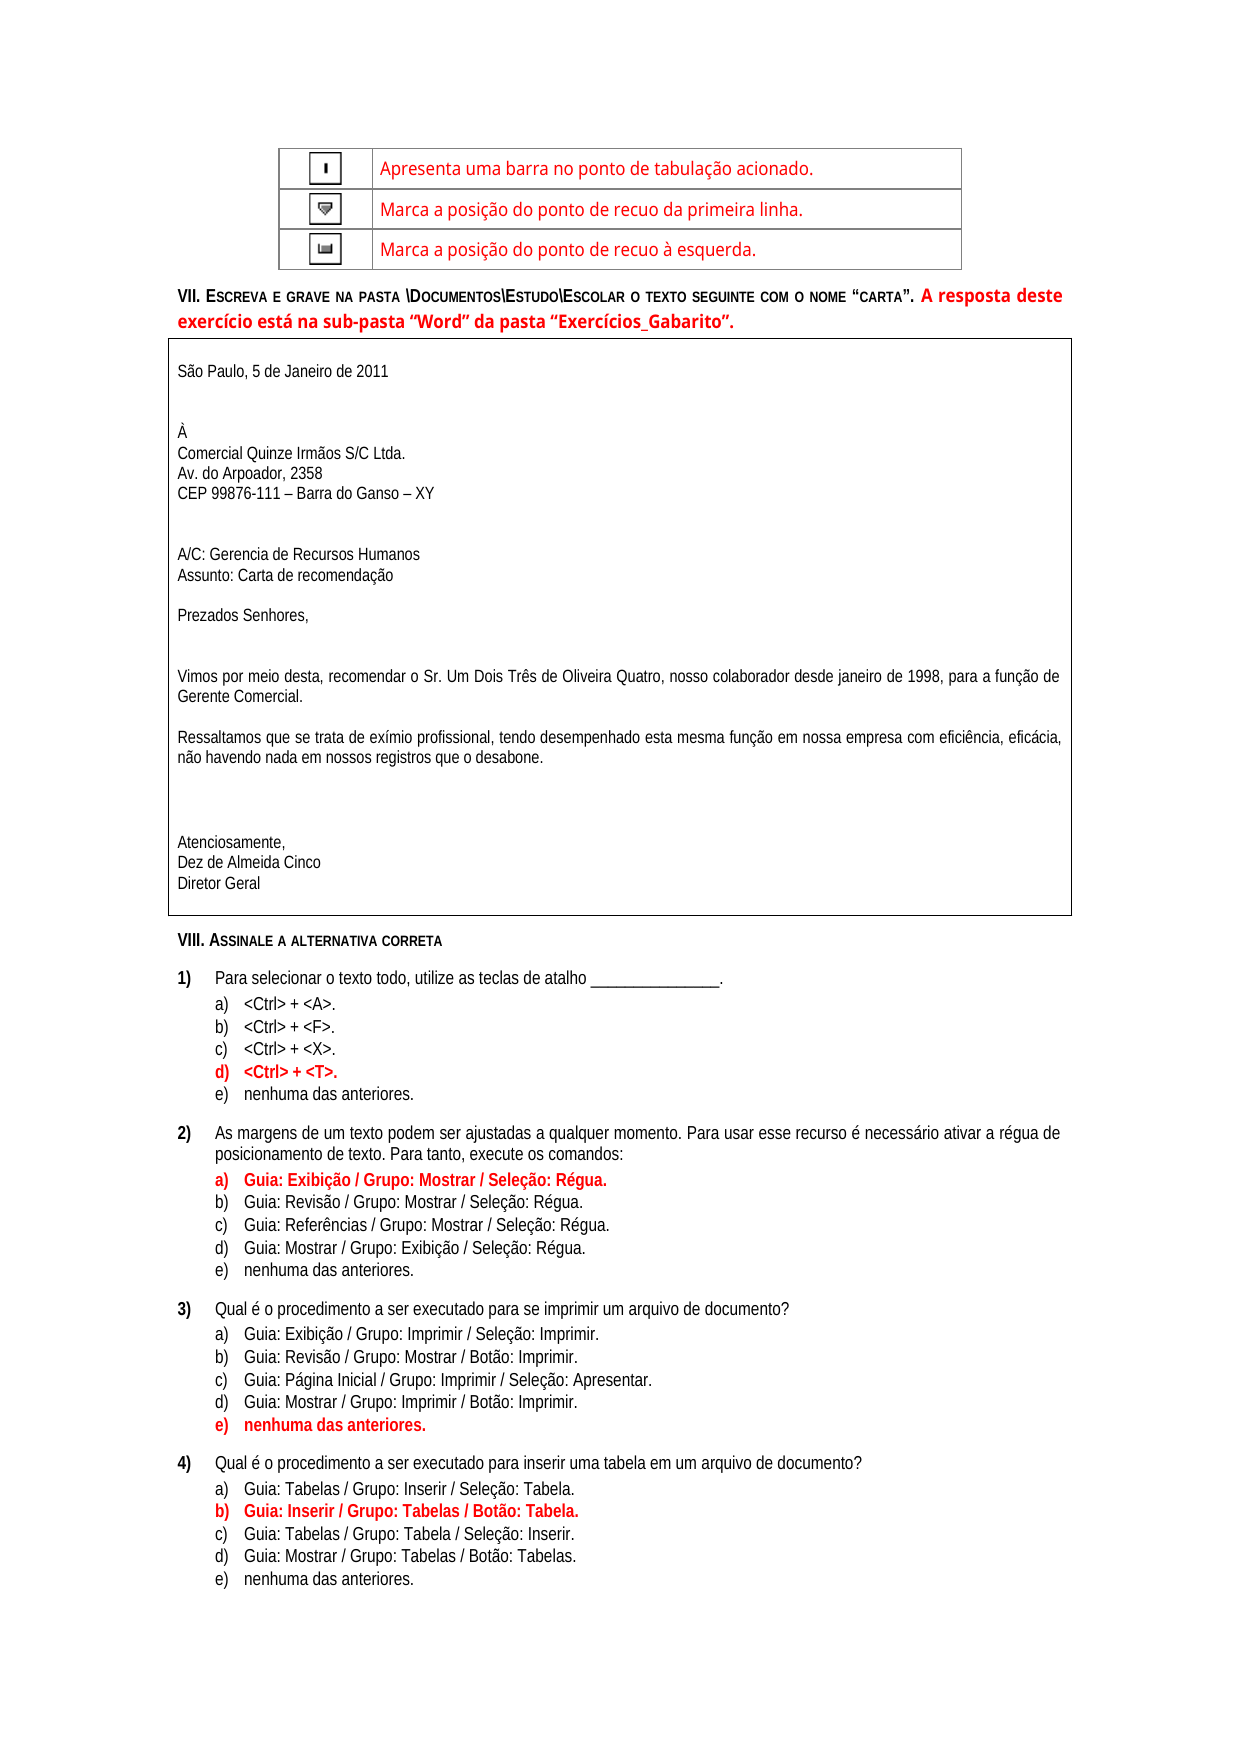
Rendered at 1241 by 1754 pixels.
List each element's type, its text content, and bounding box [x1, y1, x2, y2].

text Vimos por meio desta, recomendar o Sr. Um Dois Três de Oliveira Quatro, nosso colaborador desde janeiro de 1998, para a função de Gerente Comercial. [177, 666, 1063, 707]
list Qual é o procedimento a ser executado para inserir uma tabela em um arquivo de documento? [177, 1452, 1063, 1473]
text À [177, 422, 1063, 442]
text c) Guia: Tabelas / Grupo: Tabela / Seleção: Inserir. [215, 1523, 1063, 1544]
text d) Guia: Mostrar / Grupo: Imprimir / Botão: Imprimir. [215, 1391, 1063, 1413]
table_cell Apresenta uma barra no ponto de tabulação acionado. [373, 149, 961, 188]
text VIII. Assinale a alternativa correta [177, 929, 1063, 951]
text São Paulo, 5 de Janeiro de 2011 [177, 361, 1063, 382]
text b) Guia: Revisão / Grupo: Mostrar / Seleção: Régua. [215, 1191, 1063, 1213]
text Atenciosamente, [177, 832, 1063, 852]
text VII. Escreva e grave na pasta \Documentos\Estudo\Escolar o texto seguinte com o nome “carta”. A resposta deste exercício está na sub-pasta “Word” da pasta “Exercícios_Gabarito”. [177, 283, 1063, 334]
list Qual é o procedimento a ser executado para se imprimir um arquivo de documento? [177, 1297, 1063, 1319]
text a) <Ctrl> + <A>. [215, 993, 1063, 1014]
text Assunto: Carta de recomendação [177, 564, 1063, 585]
text a) Guia: Exibição / Grupo: Imprimir / Seleção: Imprimir. [215, 1323, 1063, 1345]
text c) Guia: Referências / Grupo: Mostrar / Seleção: Régua. [215, 1214, 1063, 1236]
text c) Guia: Página Inicial / Grupo: Imprimir / Seleção: Apresentar. [215, 1368, 1063, 1390]
table_cell Marca a posição do ponto de recuo à esquerda. [373, 230, 961, 268]
text a) Guia: Tabelas / Grupo: Inserir / Seleção: Tabela. [215, 1478, 1063, 1499]
table_cell [280, 190, 372, 228]
text Ressaltamos que se trata de exímio profissional, tendo desempenhado esta mesma função em nossa empresa com eficiência, eficácia, não havendo nada em nossos registros que o desabone. [177, 727, 1063, 767]
text A/C: Gerencia de Recursos Humanos [177, 544, 1063, 564]
text Prezados Senhores, [177, 605, 1063, 625]
text CEP 99876-111 – Barra do Ganso – XY [177, 483, 1063, 503]
picture [309, 233, 342, 265]
table_cell Marca a posição do ponto de recuo da primeira linha. [373, 190, 961, 228]
text e) nenhuma das anteriores. [215, 1083, 1063, 1105]
text d) Guia: Mostrar / Grupo: Exibição / Seleção: Régua. [215, 1237, 1063, 1258]
picture [309, 152, 342, 185]
list Para selecionar o texto todo, utilize as teclas de atalho _______________. [177, 967, 1063, 989]
list As margens de um texto podem ser ajustadas a qualquer momento. Para usar esse recurso é necessário ativar a régua de posicionamento de texto. Para tanto, execute os comandos: [177, 1122, 1063, 1165]
text a) Guia: Exibição / Grupo: Mostrar / Seleção: Régua. [215, 1169, 1063, 1190]
text b) <Ctrl> + <F>. [215, 1016, 1063, 1037]
text d) Guia: Mostrar / Grupo: Tabelas / Botão: Tabelas. [215, 1545, 1063, 1567]
table_cell [280, 230, 372, 268]
text d) <Ctrl> + <T>. [215, 1061, 1063, 1082]
table_cell [280, 149, 372, 188]
text b) Guia: Inserir / Grupo: Tabelas / Botão: Tabela. [215, 1500, 1063, 1522]
text c) <Ctrl> + <X>. [215, 1038, 1063, 1060]
text Diretor Geral [177, 873, 1063, 893]
text b) Guia: Revisão / Grupo: Mostrar / Botão: Imprimir. [215, 1346, 1063, 1367]
text e) nenhuma das anteriores. [215, 1568, 1063, 1589]
text e) nenhuma das anteriores. [215, 1414, 1063, 1435]
text Dez de Almeida Cinco [177, 852, 1063, 873]
picture [309, 193, 342, 225]
text e) nenhuma das anteriores. [215, 1259, 1063, 1281]
text Comercial Quinze Irmãos S/C Ltda. [177, 442, 1063, 463]
text Av. do Arpoador, 2358 [177, 463, 1063, 483]
